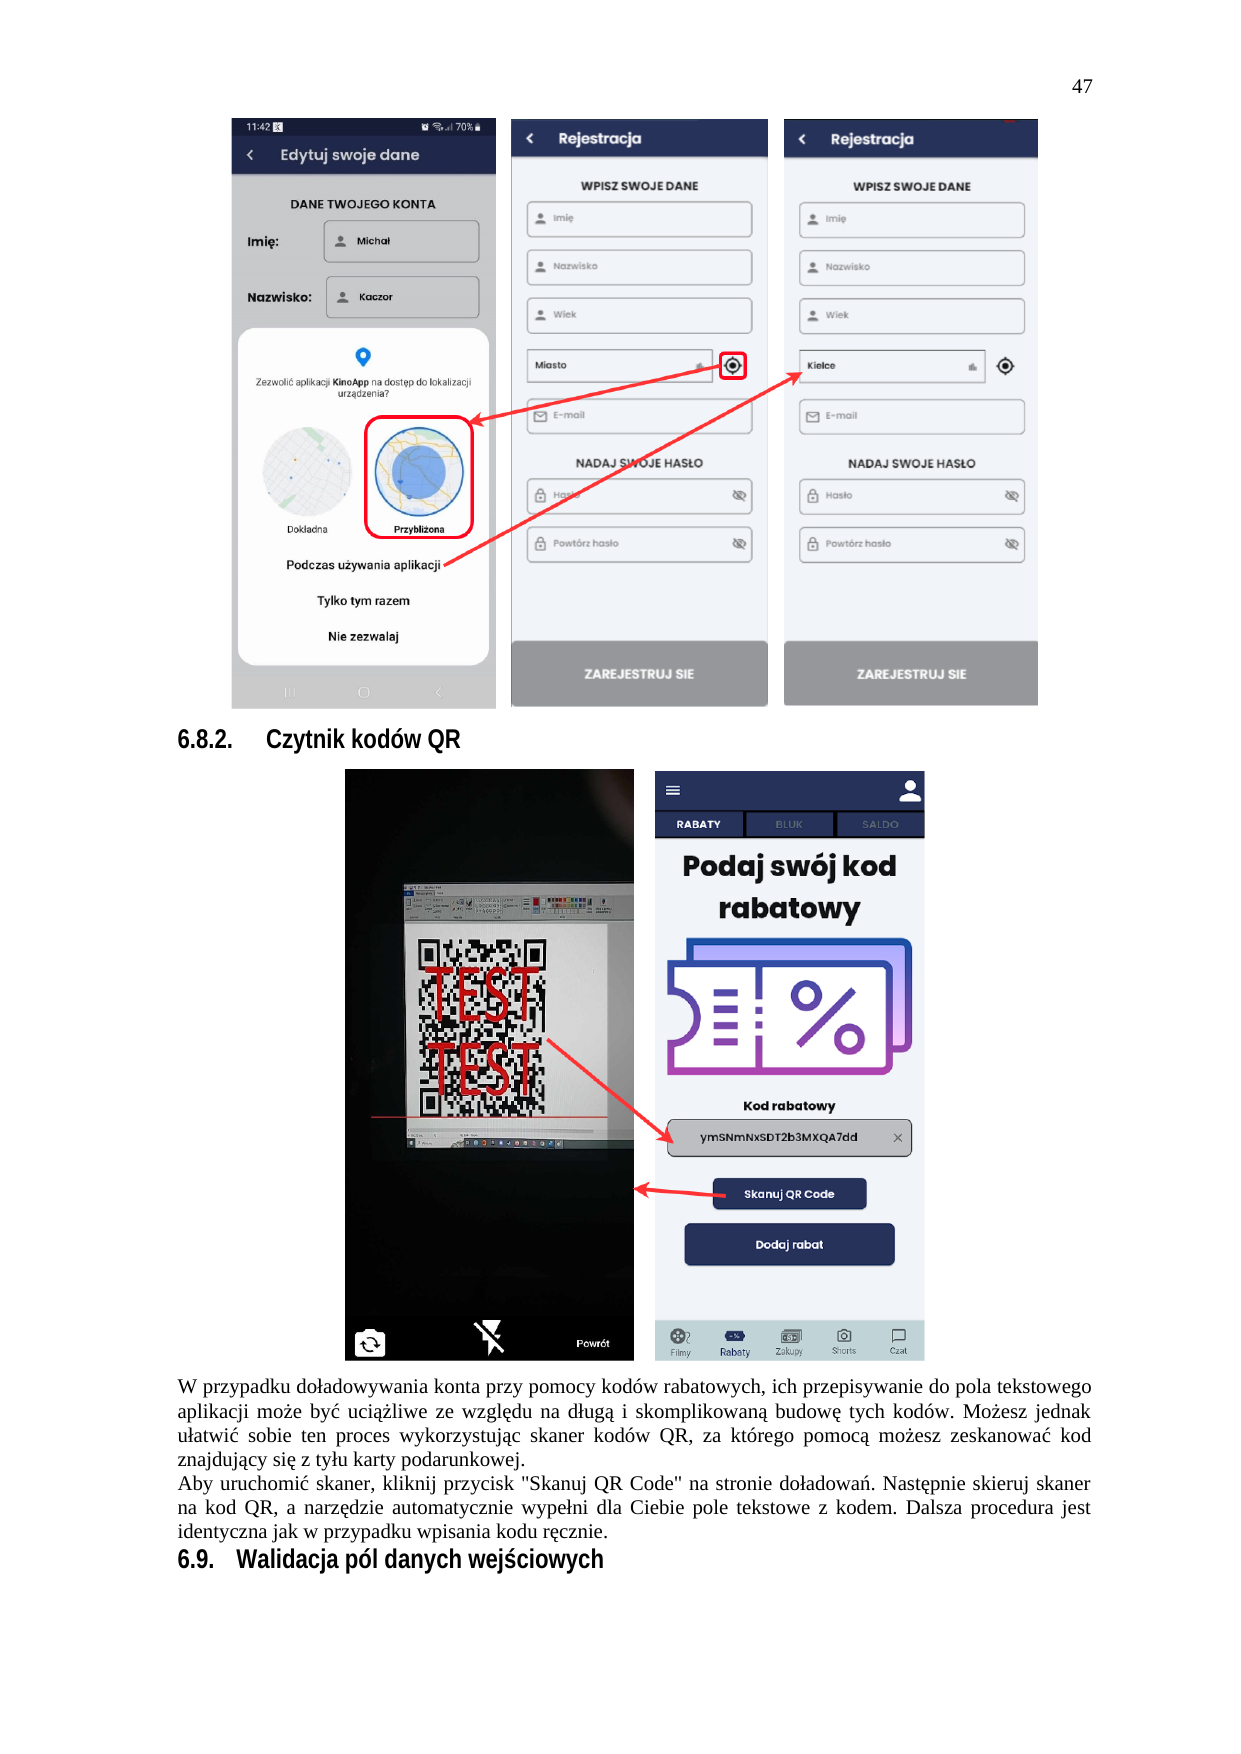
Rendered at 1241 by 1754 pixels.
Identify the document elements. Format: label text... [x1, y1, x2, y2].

text Czytnik kodów QR [177, 723, 1092, 754]
picture [345, 769, 925, 1361]
picture [231, 118, 1039, 709]
text Aby uruchomić skaner, kliknij przycisk "Skanuj QR Code" na stronie doładowań. Następnie skieruj skaner na kod QR, a narzędzie automatycznie wypełni dla Ciebie pole tekstowe z kodem. Dalsza procedura jest identyczna jak w przypadku wpisania kodu ręcznie. [177, 1471, 1092, 1543]
text Walidacja pól danych wejściowych [177, 1543, 1092, 1574]
text W przypadku doładowywania konta przy pomocy kodów rabatowych, ich przepisywanie do pola tekstowego aplikacji może być uciążliwe ze względu na długą i skomplikowaną budowę tych kodów. Możesz jednak ułatwić sobie ten proces wykorzystując skaner kodów QR, za którego pomocą możesz zeskanować kod znajdujący się z tyłu karty podarunkowej. [177, 1374, 1092, 1471]
